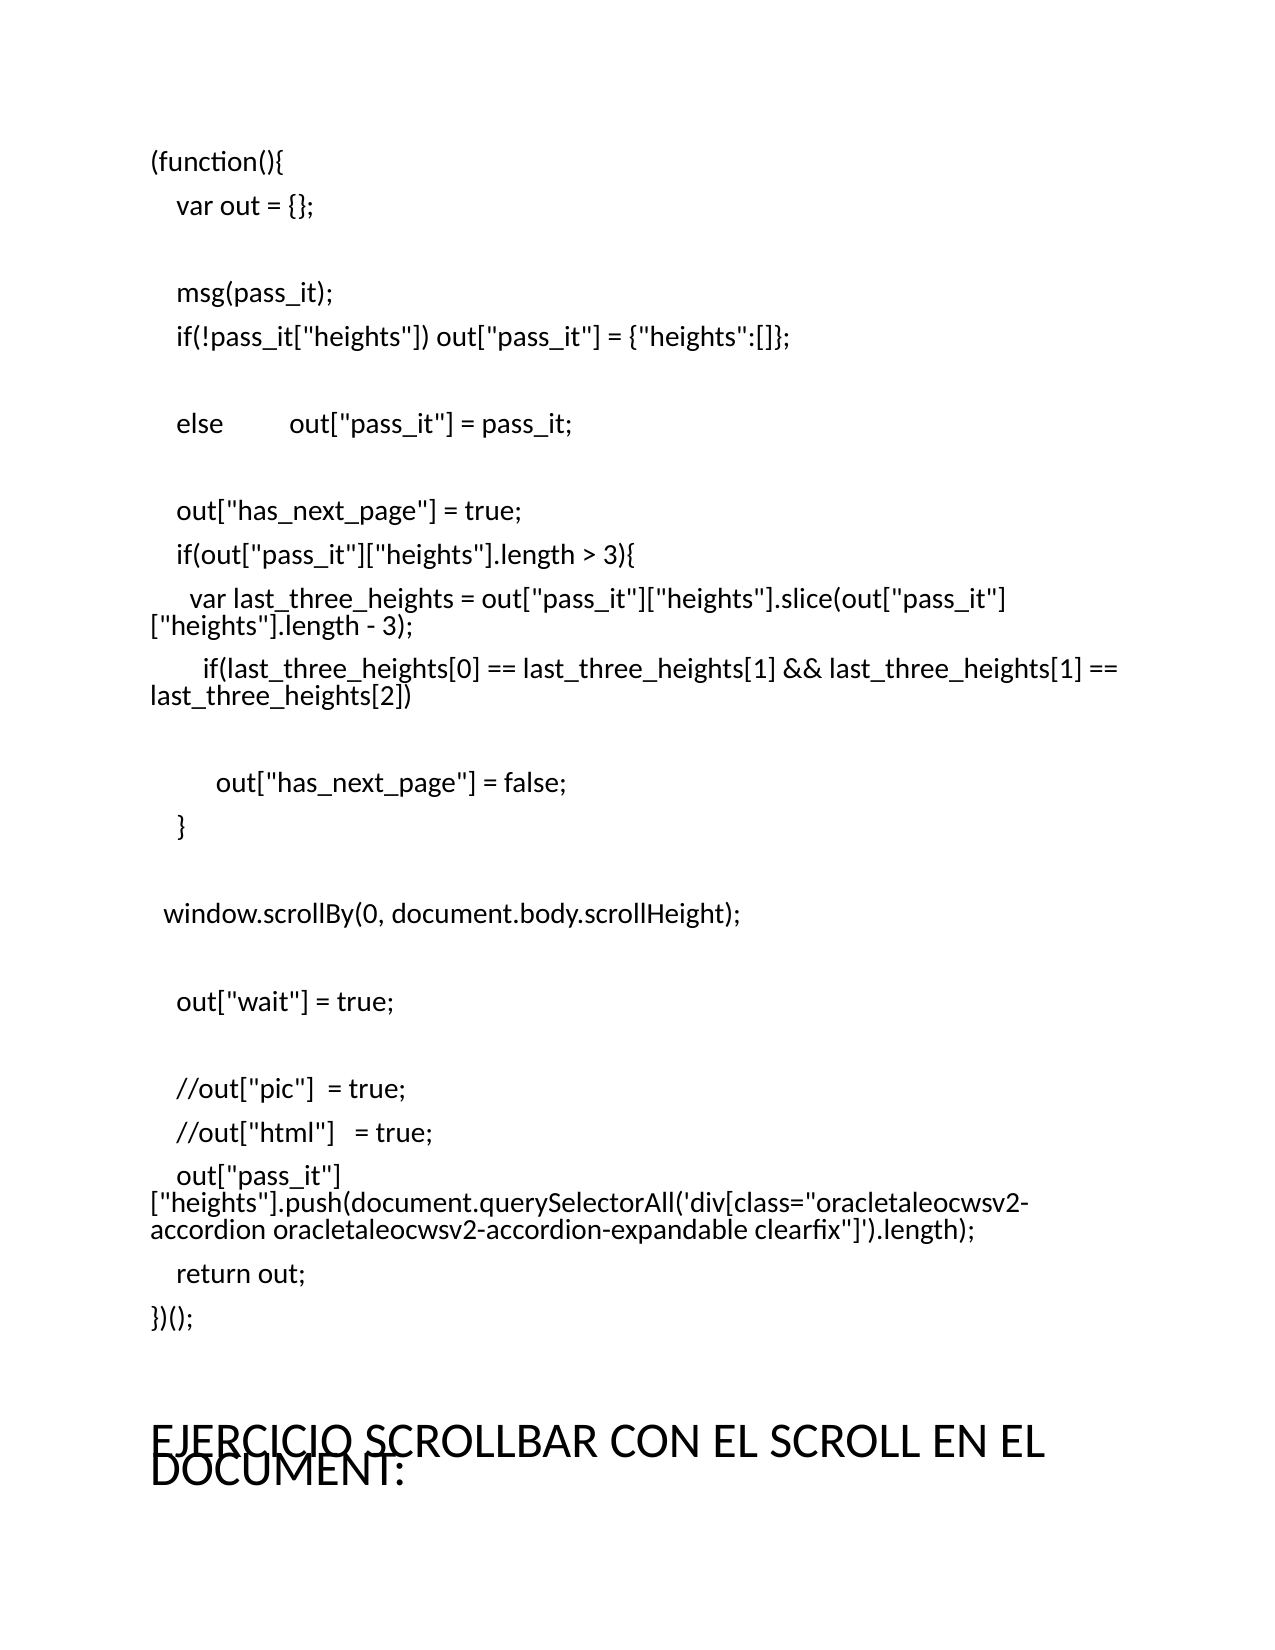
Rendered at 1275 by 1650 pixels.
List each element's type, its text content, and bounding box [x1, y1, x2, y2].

text if(!pass_it["heights"]) out["pass_it"] = {"heights":[]}; [150, 324, 1125, 352]
text var last_three_heights = out["pass_it"]["heights"].slice(out["pass_it"]["heights"].length - 3); [150, 586, 1125, 640]
text (function(){ [150, 150, 1125, 177]
text var out = {}; [150, 194, 1125, 221]
text })(); [150, 1305, 1125, 1332]
text out["pass_it"]["heights"].push(document.querySelectorAll('div[class="oracletaleocwsv2-accordion oracletaleocwsv2-accordion-expandable clearfix"]').length); [150, 1164, 1125, 1245]
text //out["pic"] = true; [150, 1077, 1125, 1104]
text out["wait"] = true; [150, 989, 1125, 1017]
text window.scrollBy(0, document.body.scrollHeight); [150, 902, 1125, 929]
text msg(pass_it); [150, 281, 1125, 308]
text EJERCICIO SCROLLBAR CON EL SCROLL EN EL DOCUMENT: [150, 1436, 1125, 1490]
text if(last_three_heights[0] == last_three_heights[1] && last_three_heights[1] == last_three_heights[2]) [150, 657, 1125, 711]
text if(out["pass_it"]["heights"].length > 3){ [150, 543, 1125, 570]
text else out["pass_it"] = pass_it; [150, 412, 1125, 439]
text return out; [150, 1262, 1125, 1289]
text //out["html"] = true; [150, 1121, 1125, 1147]
text } [150, 815, 1125, 842]
text out["has_next_page"] = true; [150, 499, 1125, 526]
text out["has_next_page"] = false; [150, 771, 1125, 798]
